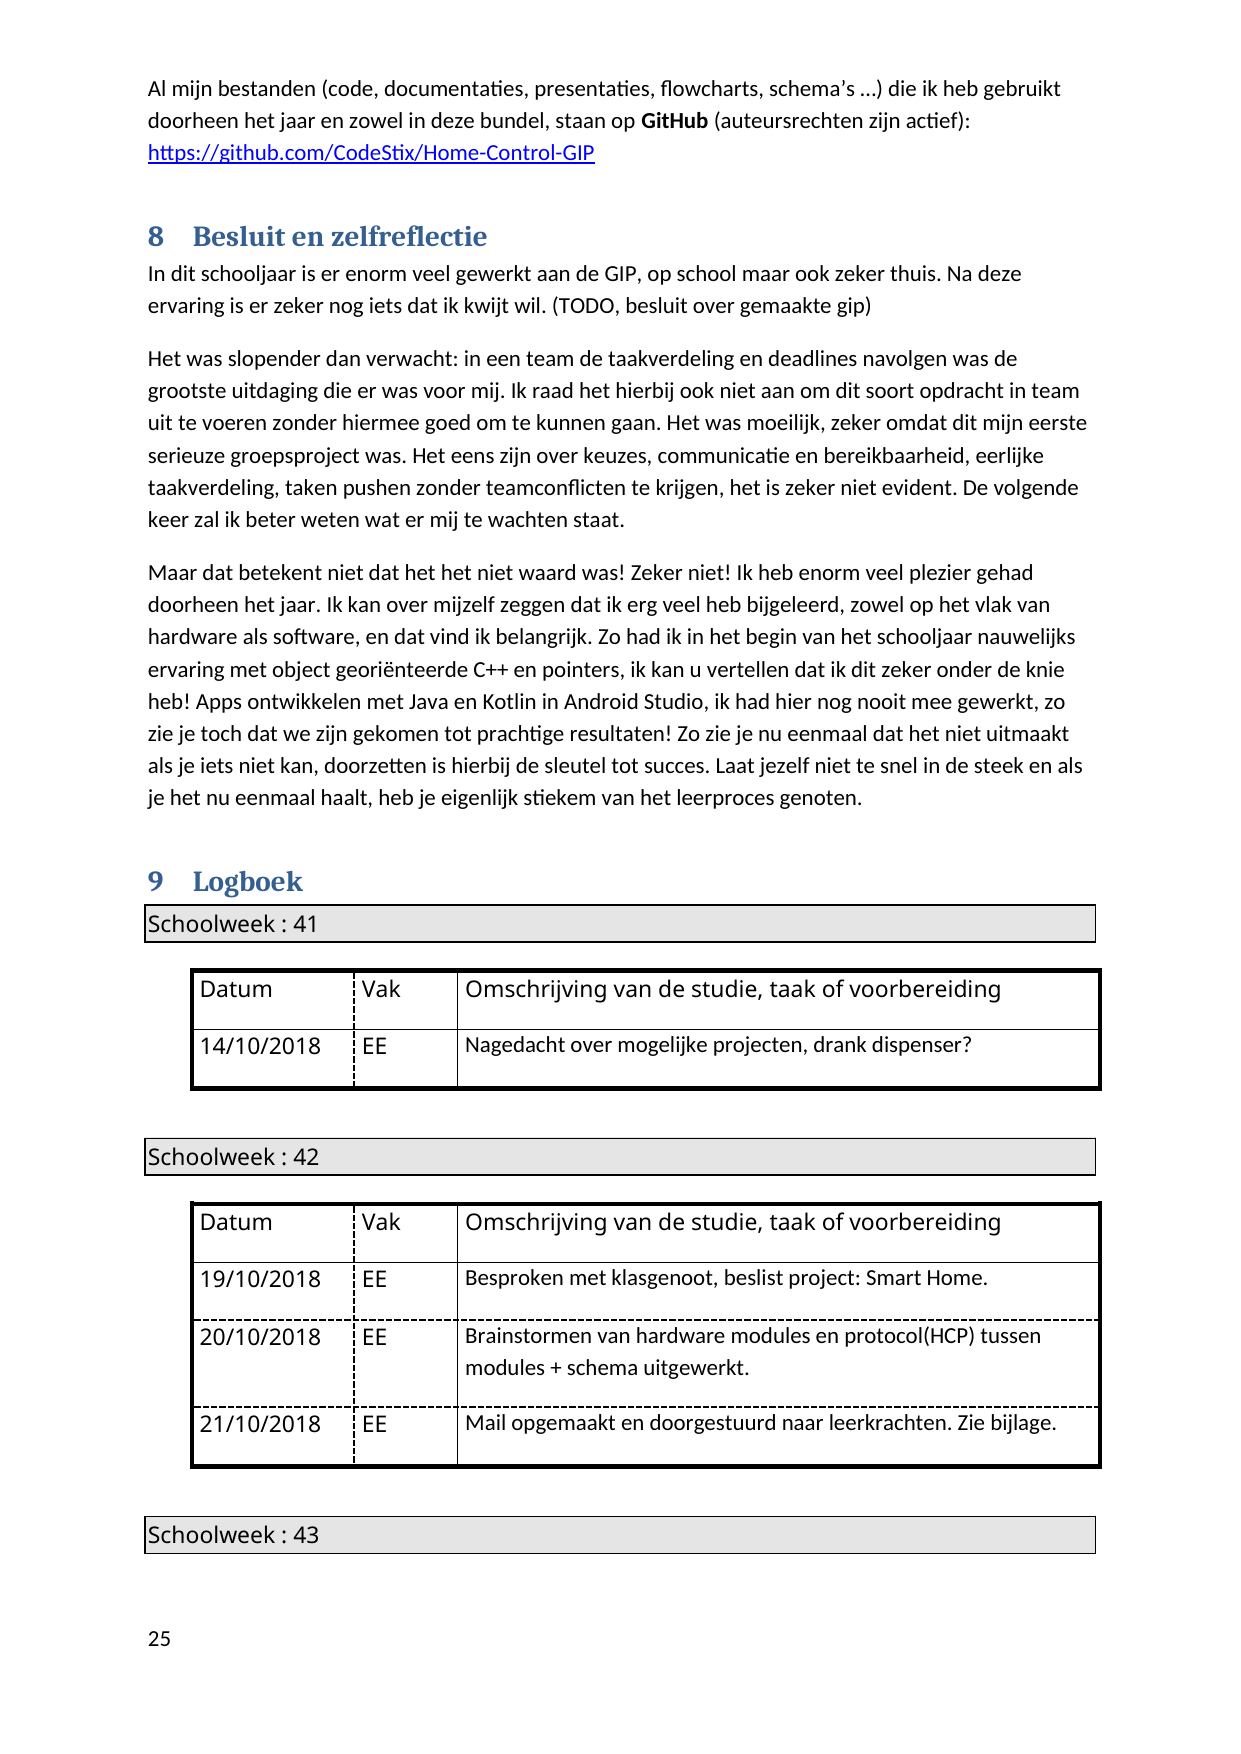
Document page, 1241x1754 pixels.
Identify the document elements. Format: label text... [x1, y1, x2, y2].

table_cell 20/10/2018 [194, 1319, 354, 1406]
text Het was slopender dan verwacht: in een team de taakverdeling en deadlines navolgen was de grootste uitdaging die er was voor mij. Ik raad het hierbij ook niet aan om dit soort opdracht in team uit te voeren zonder hiermee goed om te kunnen gaan. Het was moeilijk, zeker omdat dit mijn eerste serieuze groepsproject was. Het eens zijn over keuzes, communicatie en bereikbaarheid, eerlijke taakverdeling, taken pushen zonder teamconflicten te krijgen, het is zeker niet evident. De volgende keer zal ik beter weten wat er mij te wachten staat. [148, 344, 1093, 533]
table_cell EE [354, 1030, 457, 1086]
table_header Omschrijving van de studie, taak of voorbereiding [458, 973, 1098, 1029]
table_header Datum [194, 1206, 354, 1262]
table_header Datum [194, 973, 354, 1029]
table_cell EE [354, 1319, 457, 1406]
table_header Omschrijving van de studie, taak of voorbereiding [458, 1206, 1098, 1262]
table_cell EE [354, 1406, 457, 1464]
table_cell 21/10/2018 [194, 1406, 354, 1464]
text Schoolweek : 42 [146, 1139, 1095, 1174]
text Maar dat betekent niet dat het het niet waard was! Zeker niet! Ik heb enorm veel plezier gehad doorheen het jaar. Ik kan over mijzelf zeggen dat ik erg veel heb bijgeleerd, zowel op het vlak van hardware als software, en dat vind ik belangrijk. Zo had ik in het begin van het schooljaar nauwelijks ervaring met object georiënteerde C++ en pointers, ik kan u vertellen dat ik dit zeker onder de knie heb! Apps ontwikkelen met Java en Kotlin in Android Studio, ik had hier nog nooit mee gewerkt, zo zie je toch dat we zijn gekomen tot prachtige resultaten! Zo zie je nu eenmaal dat het niet uitmaakt als je iets niet kan, doorzetten is hierbij de sleutel tot succes. Laat jezelf niet te snel in de steek en als je het nu eenmaal haalt, heb je eigenlijk stiekem van het leerproces genoten. [148, 558, 1093, 811]
table_cell 14/10/2018 [194, 1030, 354, 1086]
table_header Vak [354, 973, 457, 1029]
subtitle Logboek [148, 866, 1093, 899]
table_cell EE [354, 1263, 457, 1319]
table_header Vak [354, 1206, 457, 1262]
text Schoolweek : 41 [146, 906, 1095, 941]
text Al mijn bestanden (code, documentaties, presentaties, flowcharts, schema’s …) die ik heb gebruikt doorheen het jaar en zowel in deze bundel, staan op GitHub (auteursrechten zijn actief): https://github.com/CodeStix/Home-Control-GIP [148, 74, 1093, 166]
table_cell 19/10/2018 [194, 1263, 354, 1319]
text Schoolweek : 43 [146, 1517, 1095, 1553]
table_cell Besproken met klasgenoot, beslist project: Smart Home. [458, 1263, 1098, 1319]
table_cell Brainstormen van hardware modules en protocol(HCP) tussen modules + schema uitgewerkt. [458, 1319, 1098, 1406]
text In dit schooljaar is er enorm veel gewerkt aan de GIP, op school maar ook zeker thuis. Na deze ervaring is er zeker nog iets dat ik kwijt wil. (TODO, besluit over gemaakte gip) [148, 259, 1093, 319]
subtitle Besluit en zelfreflectie [148, 220, 1093, 254]
table_cell Nagedacht over mogelijke projecten, drank dispenser? [458, 1030, 1098, 1086]
table_cell Mail opgemaakt en doorgestuurd naar leerkrachten. Zie bijlage. [458, 1406, 1098, 1464]
